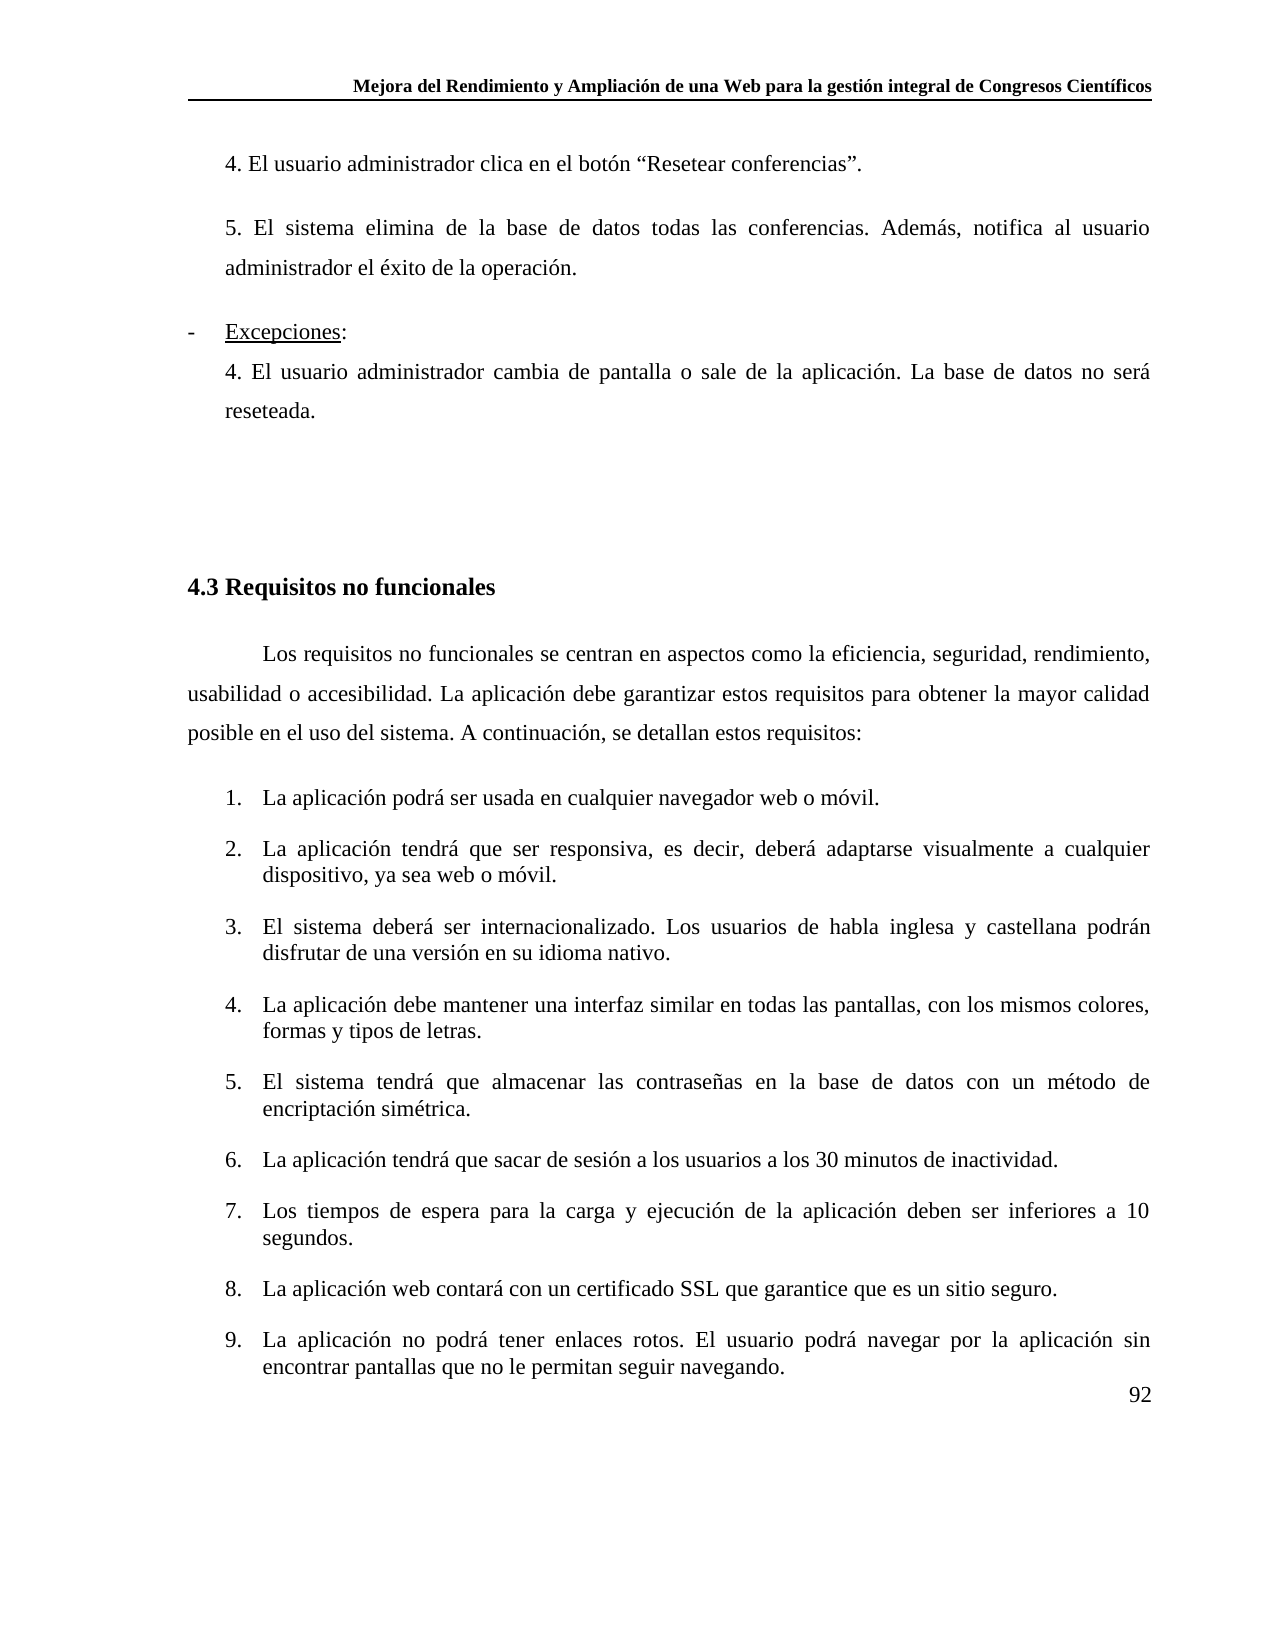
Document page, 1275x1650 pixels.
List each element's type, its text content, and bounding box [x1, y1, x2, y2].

subtitle 4.3 Requisitos no funcionales [187, 572, 1152, 601]
list Los tiempos de espera para la carga y ejecución de la aplicación deben ser inferiores a 10 segundos. [225, 1197, 1152, 1250]
list La aplicación tendrá que sacar de sesión a los usuarios a los 30 minutos de inactividad. [225, 1146, 1152, 1172]
text 5. El sistema elimina de la base de datos todas las conferencias. Además, notifica al usuario administrador el éxito de la operación. [225, 214, 1152, 280]
list La aplicación no podrá tener enlaces rotos. El usuario podrá navegar por la aplicación sin encontrar pantallas que no le permitan seguir navegando. [225, 1326, 1152, 1379]
list La aplicación podrá ser usada en cualquier navegador web o móvil. [225, 784, 1152, 810]
list El sistema deberá ser internacionalizado. Los usuarios de habla inglesa y castellana podrán disfrutar de una versión en su idioma nativo. [225, 913, 1152, 966]
list La aplicación debe mantener una interfaz similar en todas las pantallas, con los mismos colores, formas y tipos de letras. [225, 991, 1152, 1043]
text 4. El usuario administrador clica en el botón “Resetear conferencias”. [225, 150, 1152, 176]
text Los requisitos no funcionales se centran en aspectos como la eficiencia, seguridad, rendimiento, usabilidad o accesibilidad. La aplicación debe garantizar estos requisitos para obtener la mayor calidad posible en el uso del sistema. A continuación, se detallan estos requisitos: [187, 640, 1152, 746]
list Excepciones: 4. El usuario administrador cambia de pantalla o sale de la aplicación. La base de datos no será reseteada. [187, 318, 1152, 424]
list La aplicación tendrá que ser responsiva, es decir, deberá adaptarse visualmente a cualquier dispositivo, ya sea web o móvil. [225, 835, 1152, 888]
list El sistema tendrá que almacenar las contraseñas en la base de datos con un método de encriptación simétrica. [225, 1068, 1152, 1121]
list La aplicación web contará con un certificado SSL que garantice que es un sitio seguro. [225, 1275, 1152, 1301]
